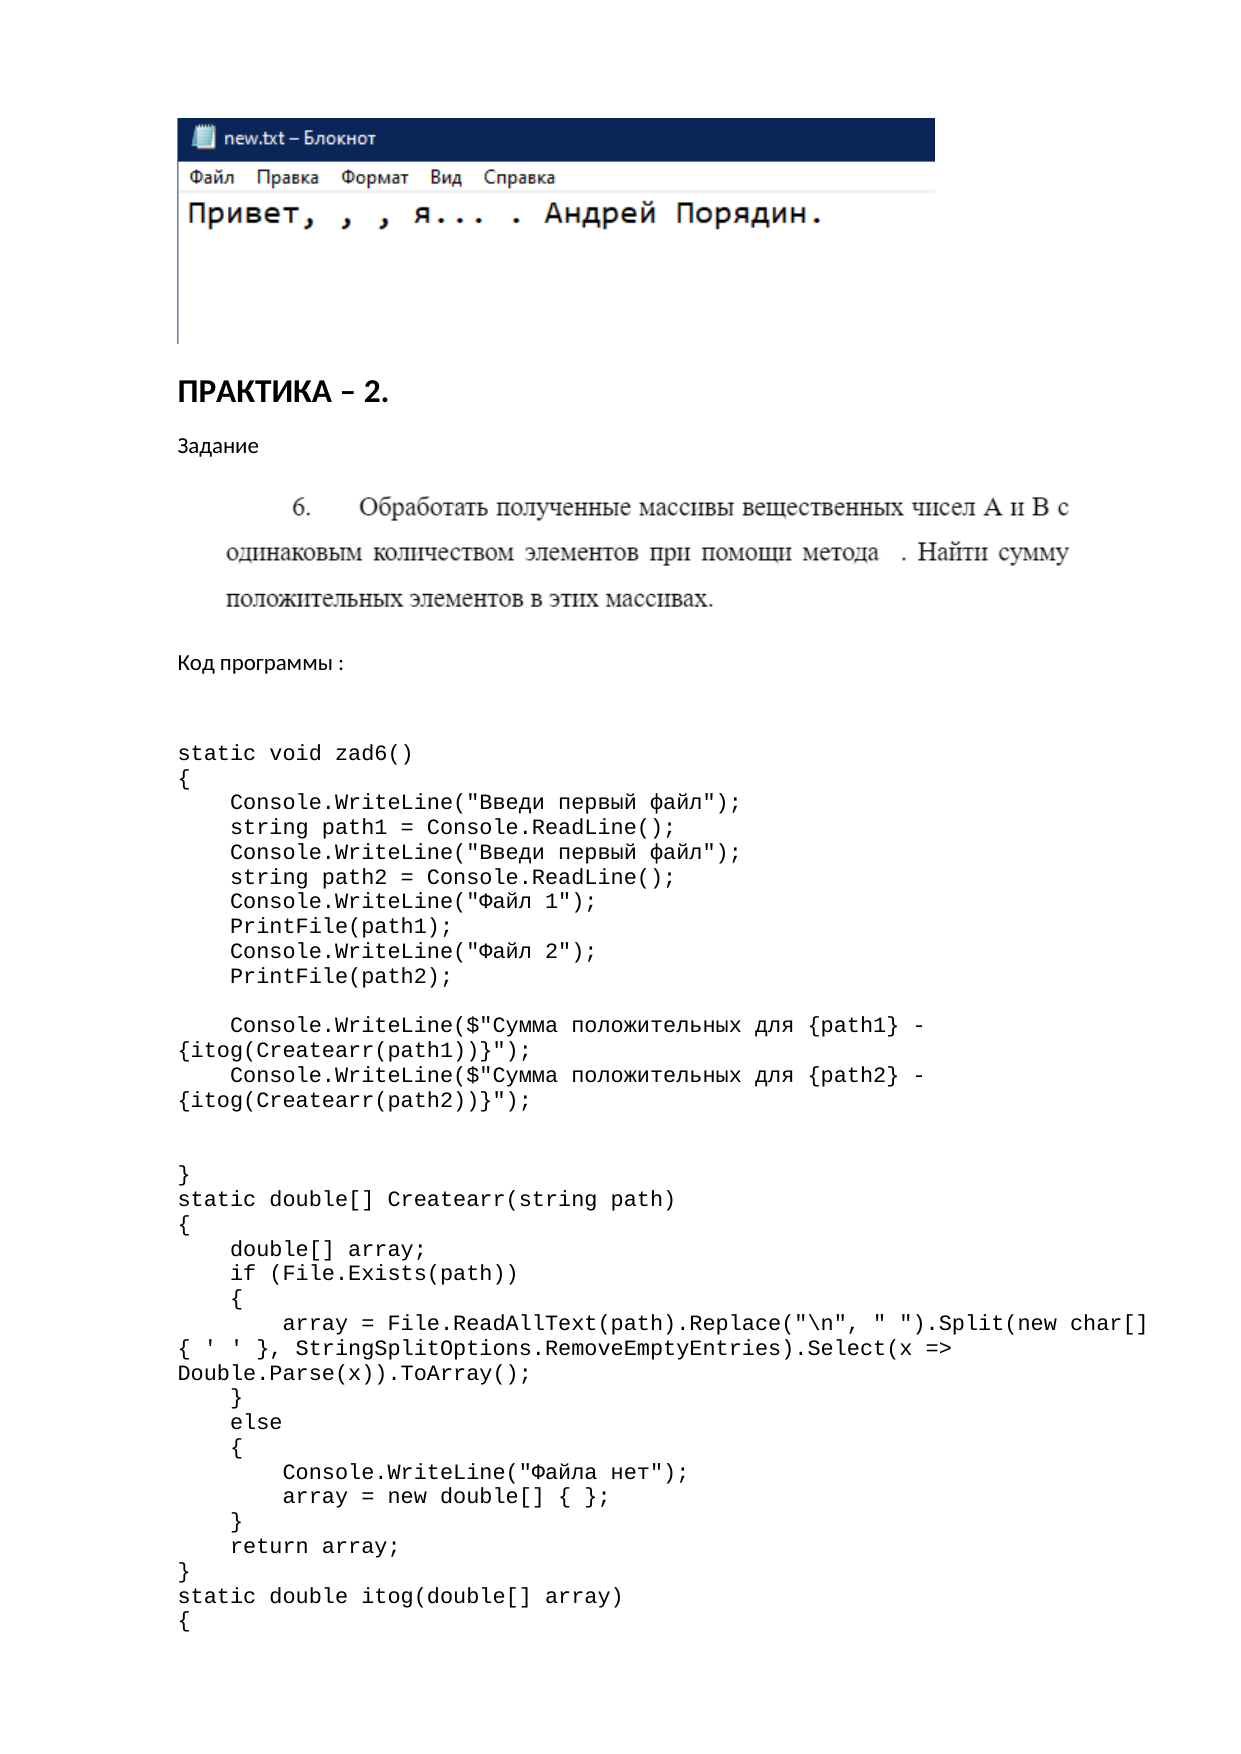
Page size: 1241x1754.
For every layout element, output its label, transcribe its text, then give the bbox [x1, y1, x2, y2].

text static double itog(double[] array) [177, 1585, 1152, 1609]
text Задание [177, 431, 1152, 459]
text Console.WriteLine("Файл 1"); [177, 891, 1152, 915]
text } [177, 1510, 1152, 1535]
text static void zad6() [177, 742, 1152, 767]
text PrintFile(path2); [177, 965, 1152, 990]
text static double[] Createarr(string path) [177, 1188, 1152, 1213]
text { [177, 1287, 1152, 1312]
text Console.WriteLine("Файла нет"); [177, 1461, 1152, 1486]
text Код программы : [177, 648, 1152, 676]
text return array; [177, 1535, 1152, 1560]
text Console.WriteLine("Введи первый файл"); [177, 841, 1152, 866]
text if (File.Exists(path)) [177, 1262, 1152, 1287]
text double[] array; [177, 1238, 1152, 1262]
text array = new double[] { }; [177, 1486, 1152, 1510]
text ПРАКТИКА – 2. [177, 370, 1152, 411]
text { [177, 1609, 1152, 1634]
text } [177, 1386, 1152, 1411]
text { [177, 767, 1152, 791]
text } [177, 1163, 1152, 1188]
text } [177, 1560, 1152, 1585]
text Console.WriteLine("Введи первый файл"); [177, 791, 1152, 816]
text else [177, 1411, 1152, 1436]
text { [177, 1213, 1152, 1238]
text array = File.ReadAllText(path).Replace("\n", " ").Split(new char[] { ' ' }, StringSplitOptions.RemoveEmptyEntries).Select(x => Double.Parse(x)).ToArray(); [177, 1312, 1152, 1386]
text { [177, 1436, 1152, 1461]
text PrintFile(path1); [177, 915, 1152, 940]
text Console.WriteLine($"Сумма положительных для {path2} - {itog(Createarr(path2))}"); [177, 1064, 1152, 1114]
picture [177, 477, 1152, 630]
text string path1 = Console.ReadLine(); [177, 816, 1152, 841]
text Console.WriteLine("Файл 2"); [177, 940, 1152, 965]
picture [177, 118, 935, 344]
text string path2 = Console.ReadLine(); [177, 866, 1152, 891]
text Console.WriteLine($"Сумма положительных для {path1} - {itog(Createarr(path1))}"); [177, 1014, 1152, 1064]
